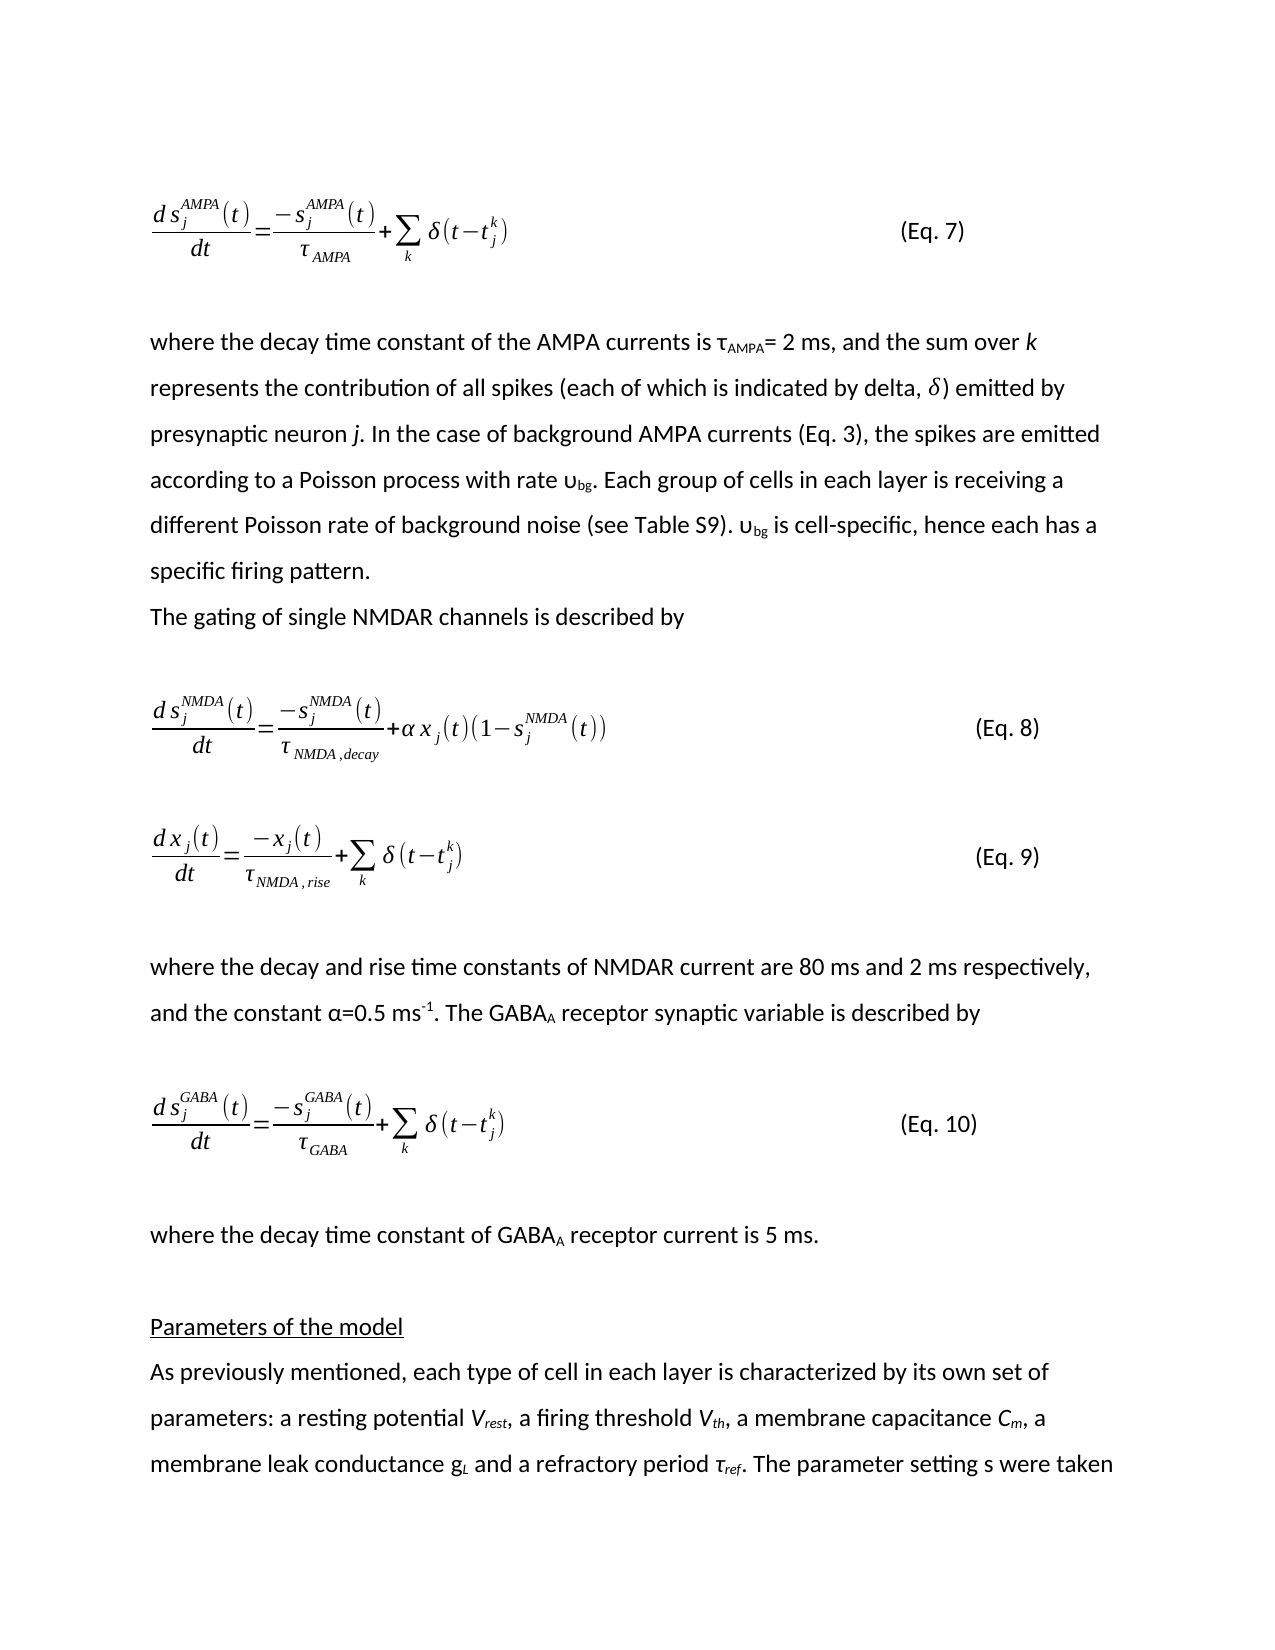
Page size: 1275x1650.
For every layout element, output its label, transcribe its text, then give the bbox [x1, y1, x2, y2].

text where the decay time constant of GABAA receptor current is 5 ms. [150, 1219, 1125, 1250]
text where the decay and rise time constants of NMDAR current are 80 ms and 2 ms respectively, and the constant α=0.5 ms-1. The GABAA receptor synaptic variable is described by [150, 951, 1125, 1027]
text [150, 1356, 1125, 1478]
text The gating of single NMDAR channels is described by [150, 601, 1125, 631]
text Parameters of the model [150, 1311, 1125, 1341]
text (Eq. 10) [150, 1088, 1125, 1158]
text (Eq. 7) [150, 196, 1125, 266]
text (Eq. 9) [150, 823, 1125, 890]
text where the decay time constant of the AMPA currents is τAMPA= 2 ms, and the sum over k represents the contribution of all spikes (each of which is indicated by delta, ) emitted by presynaptic neuron j. In the case of background AMPA currents (Eq. 3), the spikes are emitted according to a Poisson process with rate υbg. Each group of cells in each layer is receiving a different Poisson rate of background noise (see Table S9). υbg is cell-specific, hence each has a specific firing pattern. [150, 327, 1125, 586]
text (Eq. 8) [150, 692, 1125, 762]
